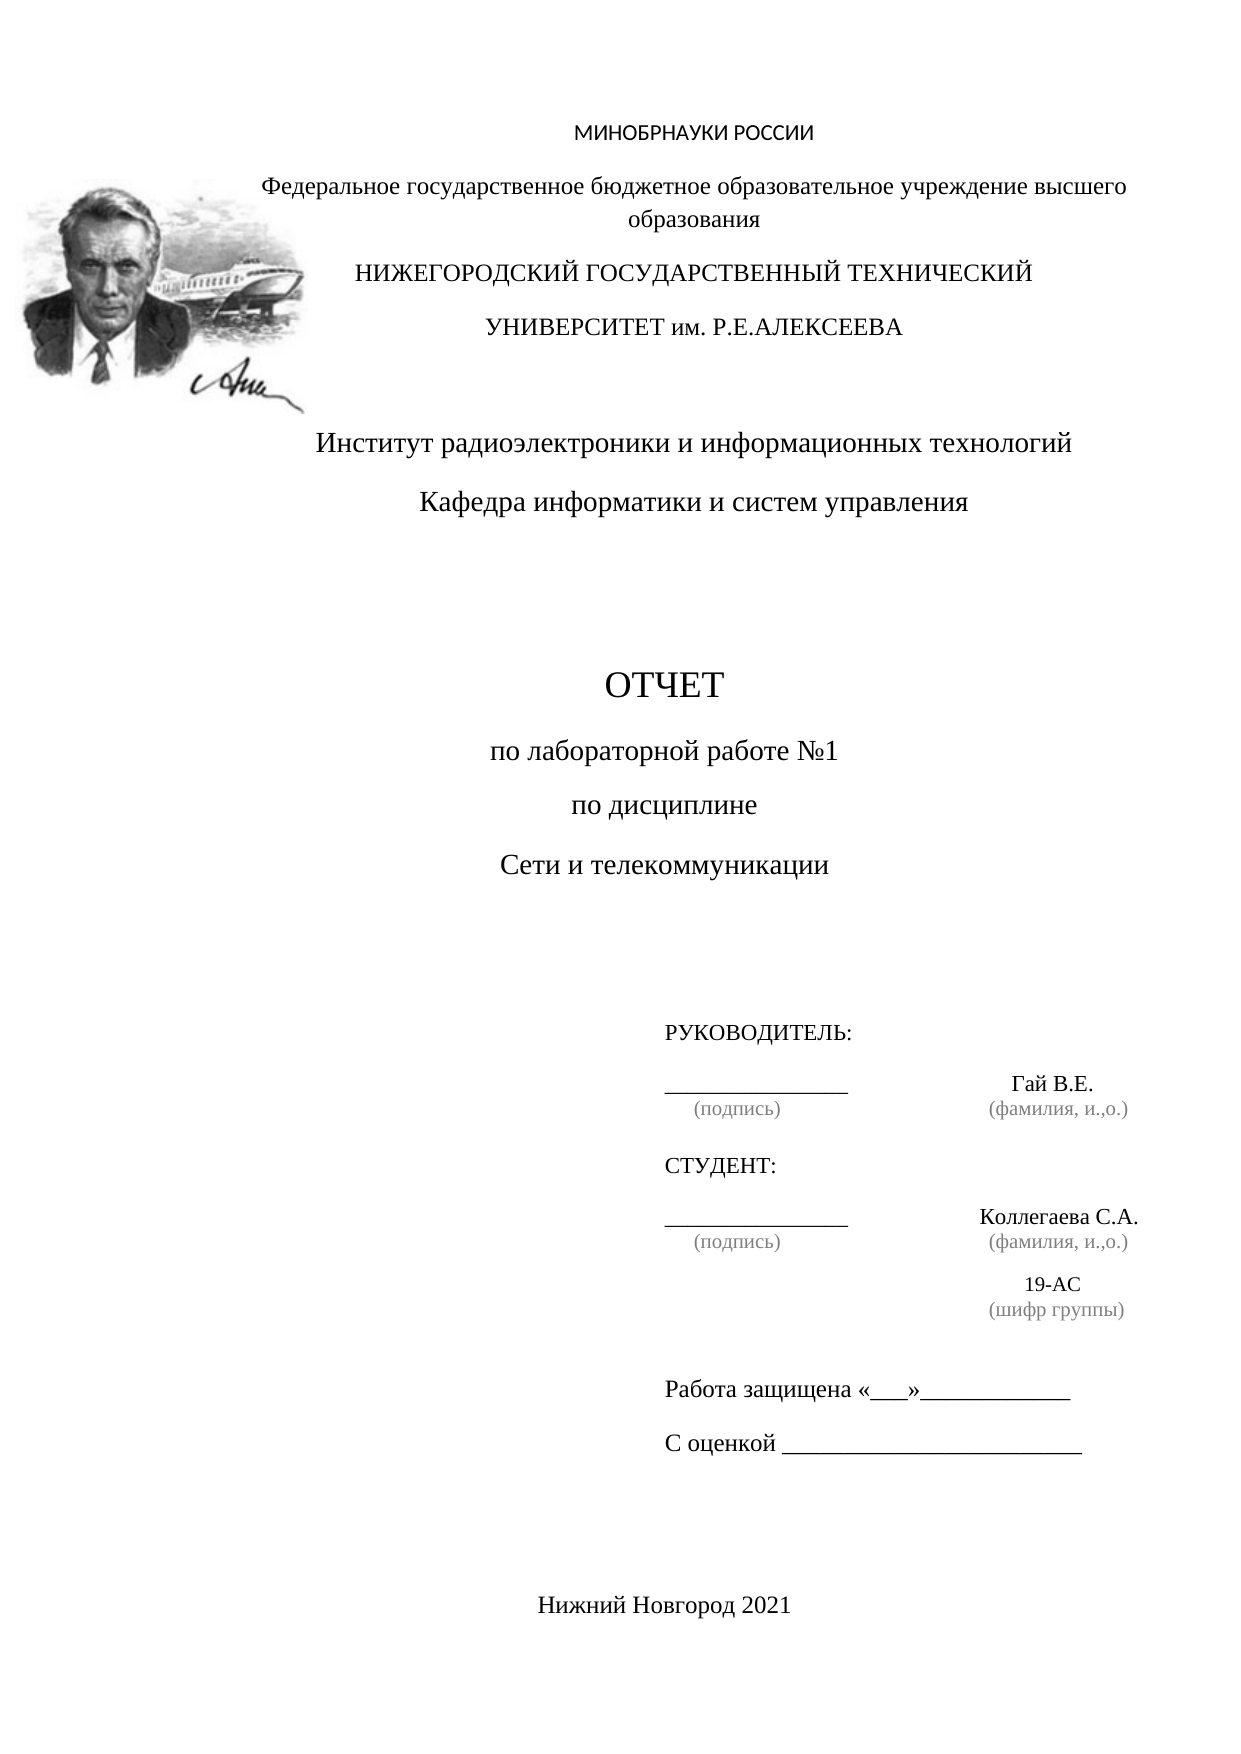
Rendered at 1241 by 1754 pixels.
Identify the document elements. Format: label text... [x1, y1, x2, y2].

text по лабораторной работе №1 [177, 733, 1152, 767]
text ________________ Коллегаева С.А. [664, 1203, 1152, 1229]
text Федеральное государственное бюджетное образовательное учреждение высшего образования [236, 171, 1152, 233]
text (подпись) (фамилия, и.,о.) [664, 1229, 1152, 1253]
text 19-АС [664, 1272, 1152, 1296]
text НИЖЕГОРОДСКИЙ ГОСУДАРСТВЕННЫЙ ТЕХНИЧЕСКИЙ [236, 258, 1152, 287]
text Нижний Новгород 2021 [177, 1590, 1152, 1618]
text РУКОВОДИТЕЛЬ: [664, 1018, 1152, 1045]
text ОТЧЕТ [177, 663, 1152, 706]
text Кафедра информатики и систем управления [236, 484, 1152, 518]
text (подпись) (фамилия, и.,о.) [664, 1096, 1152, 1120]
text СТУДЕНТ: [664, 1152, 1152, 1178]
text УНИВЕРСИТЕТ им. Р.Е.АЛЕКСЕЕВА [236, 312, 1152, 341]
text (шифр группы) [664, 1296, 1152, 1321]
text С оценкой ________________________ [664, 1428, 1152, 1457]
text по дисциплине [177, 787, 1152, 821]
text ________________ Гай В.Е. [664, 1069, 1152, 1096]
text Работа защищена «___»____________ [664, 1374, 1152, 1403]
text МИНОБРНАУКИ РОССИИ [236, 118, 1152, 146]
text Сети и телекоммуникации [177, 847, 1152, 880]
text Институт радиоэлектроники и информационных технологий [236, 425, 1152, 459]
